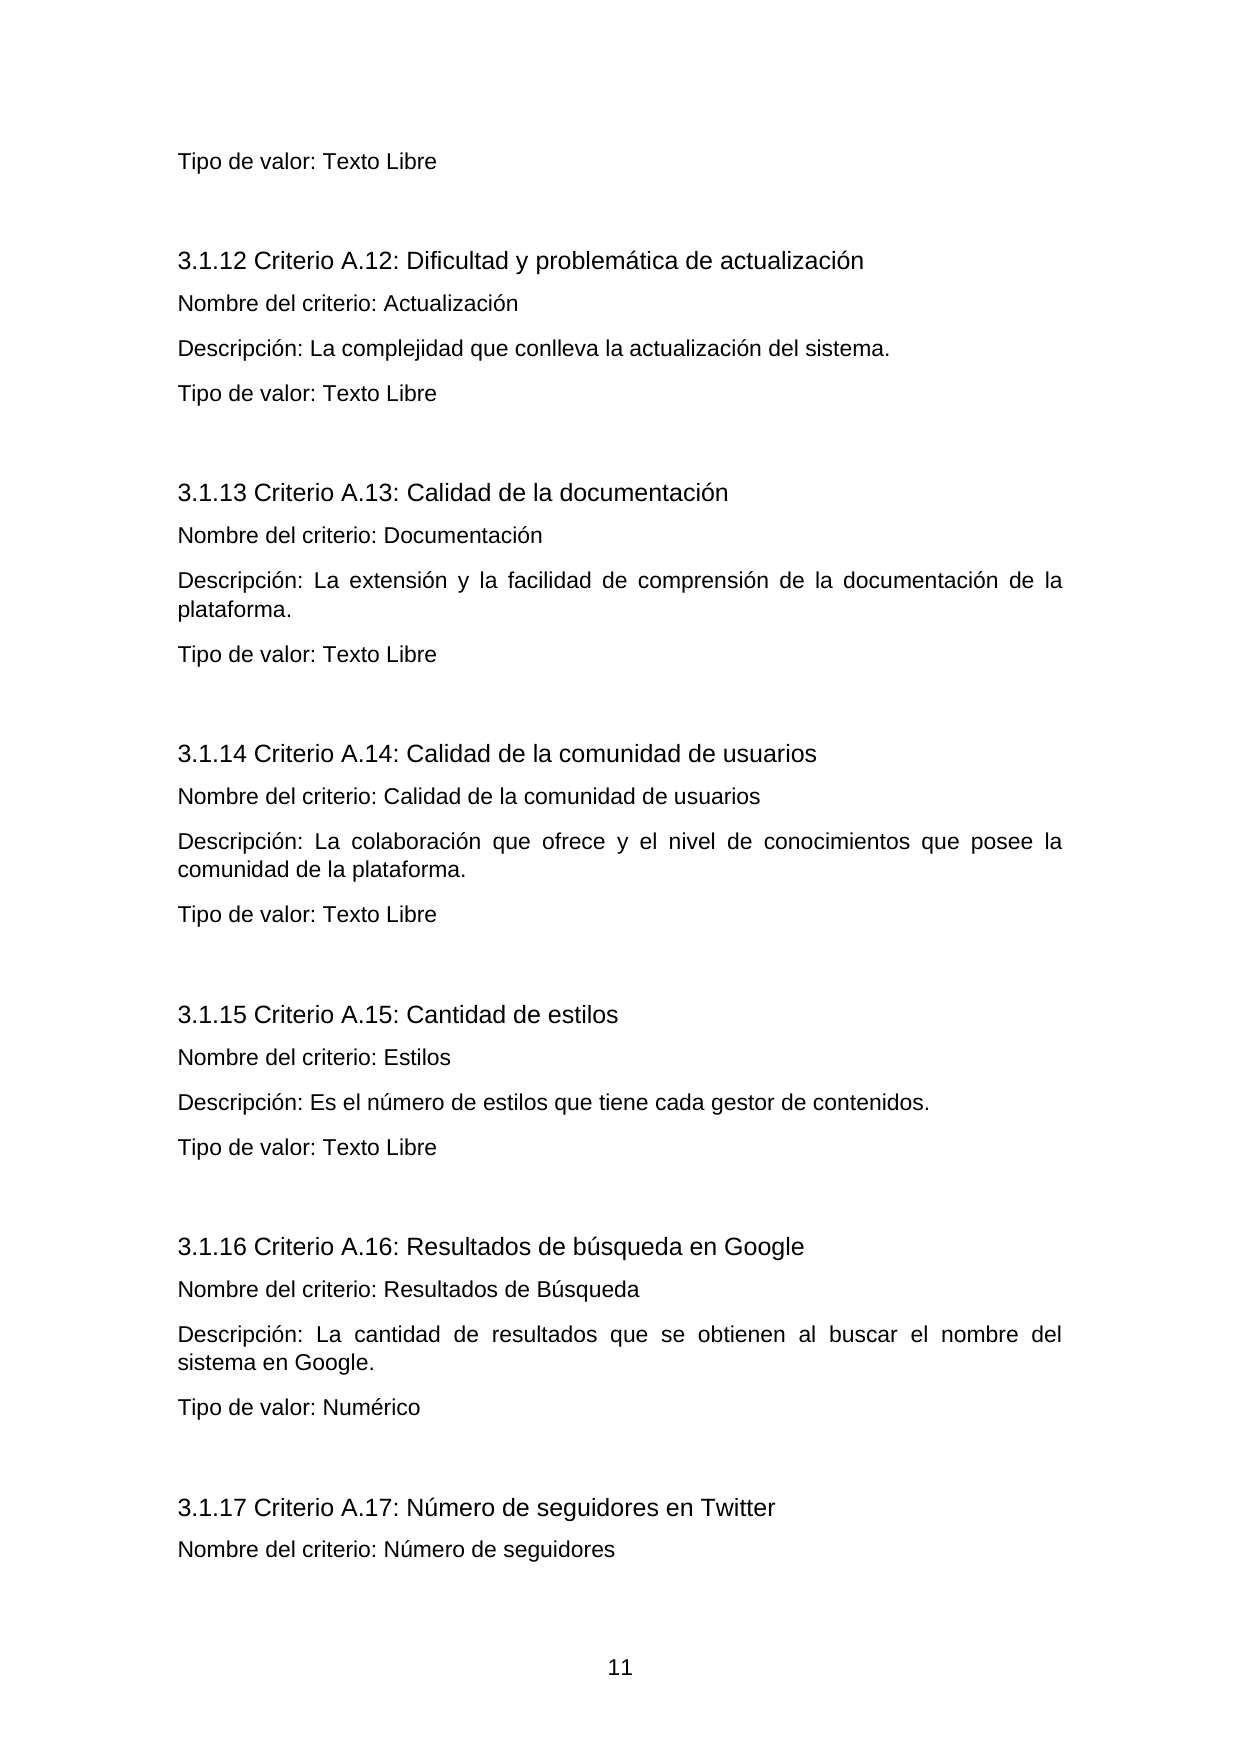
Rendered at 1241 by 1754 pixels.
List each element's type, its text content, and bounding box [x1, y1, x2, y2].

subtitle 3.1.12 Criterio A.12: Dificultad y problemática de actualización [177, 246, 1063, 275]
text Descripción: Es el número de estilos que tiene cada gestor de contenidos. [177, 1088, 1063, 1115]
text Descripción: La colaboración que ofrece y el nivel de conocimientos que posee la comunidad de la plataforma. [177, 828, 1063, 883]
text Nombre del criterio: Número de seguidores [177, 1536, 1063, 1563]
subtitle 3.1.13 Criterio A.13: Calidad de la documentación [177, 478, 1063, 507]
text Tipo de valor: Texto Libre [177, 641, 1063, 667]
text Nombre del criterio: Calidad de la comunidad de usuarios [177, 783, 1063, 809]
subtitle 3.1.14 Criterio A.14: Calidad de la comunidad de usuarios [177, 739, 1063, 768]
text Nombre del criterio: Documentación [177, 522, 1063, 548]
subtitle 3.1.17 Criterio A.17: Número de seguidores en Twitter [177, 1493, 1063, 1522]
text Nombre del criterio: Resultados de Búsqueda [177, 1276, 1063, 1302]
text Descripción: La cantidad de resultados que se obtienen al buscar el nombre del sistema en Google. [177, 1321, 1063, 1376]
text Nombre del criterio: Actualización [177, 290, 1063, 316]
text Descripción: La extensión y la facilidad de comprensión de la documentación de la plataforma. [177, 567, 1063, 622]
text Tipo de valor: Texto Libre [177, 1134, 1063, 1160]
text Tipo de valor: Numérico [177, 1394, 1063, 1421]
text Tipo de valor: Texto Libre [177, 148, 1063, 174]
subtitle 3.1.16 Criterio A.16: Resultados de búsqueda en Google [177, 1232, 1063, 1261]
text Descripción: La complejidad que conlleva la actualización del sistema. [177, 335, 1063, 361]
text Tipo de valor: Texto Libre [177, 901, 1063, 928]
subtitle 3.1.15 Criterio A.15: Cantidad de estilos [177, 1000, 1063, 1029]
text Tipo de valor: Texto Libre [177, 380, 1063, 406]
text Nombre del criterio: Estilos [177, 1043, 1063, 1070]
